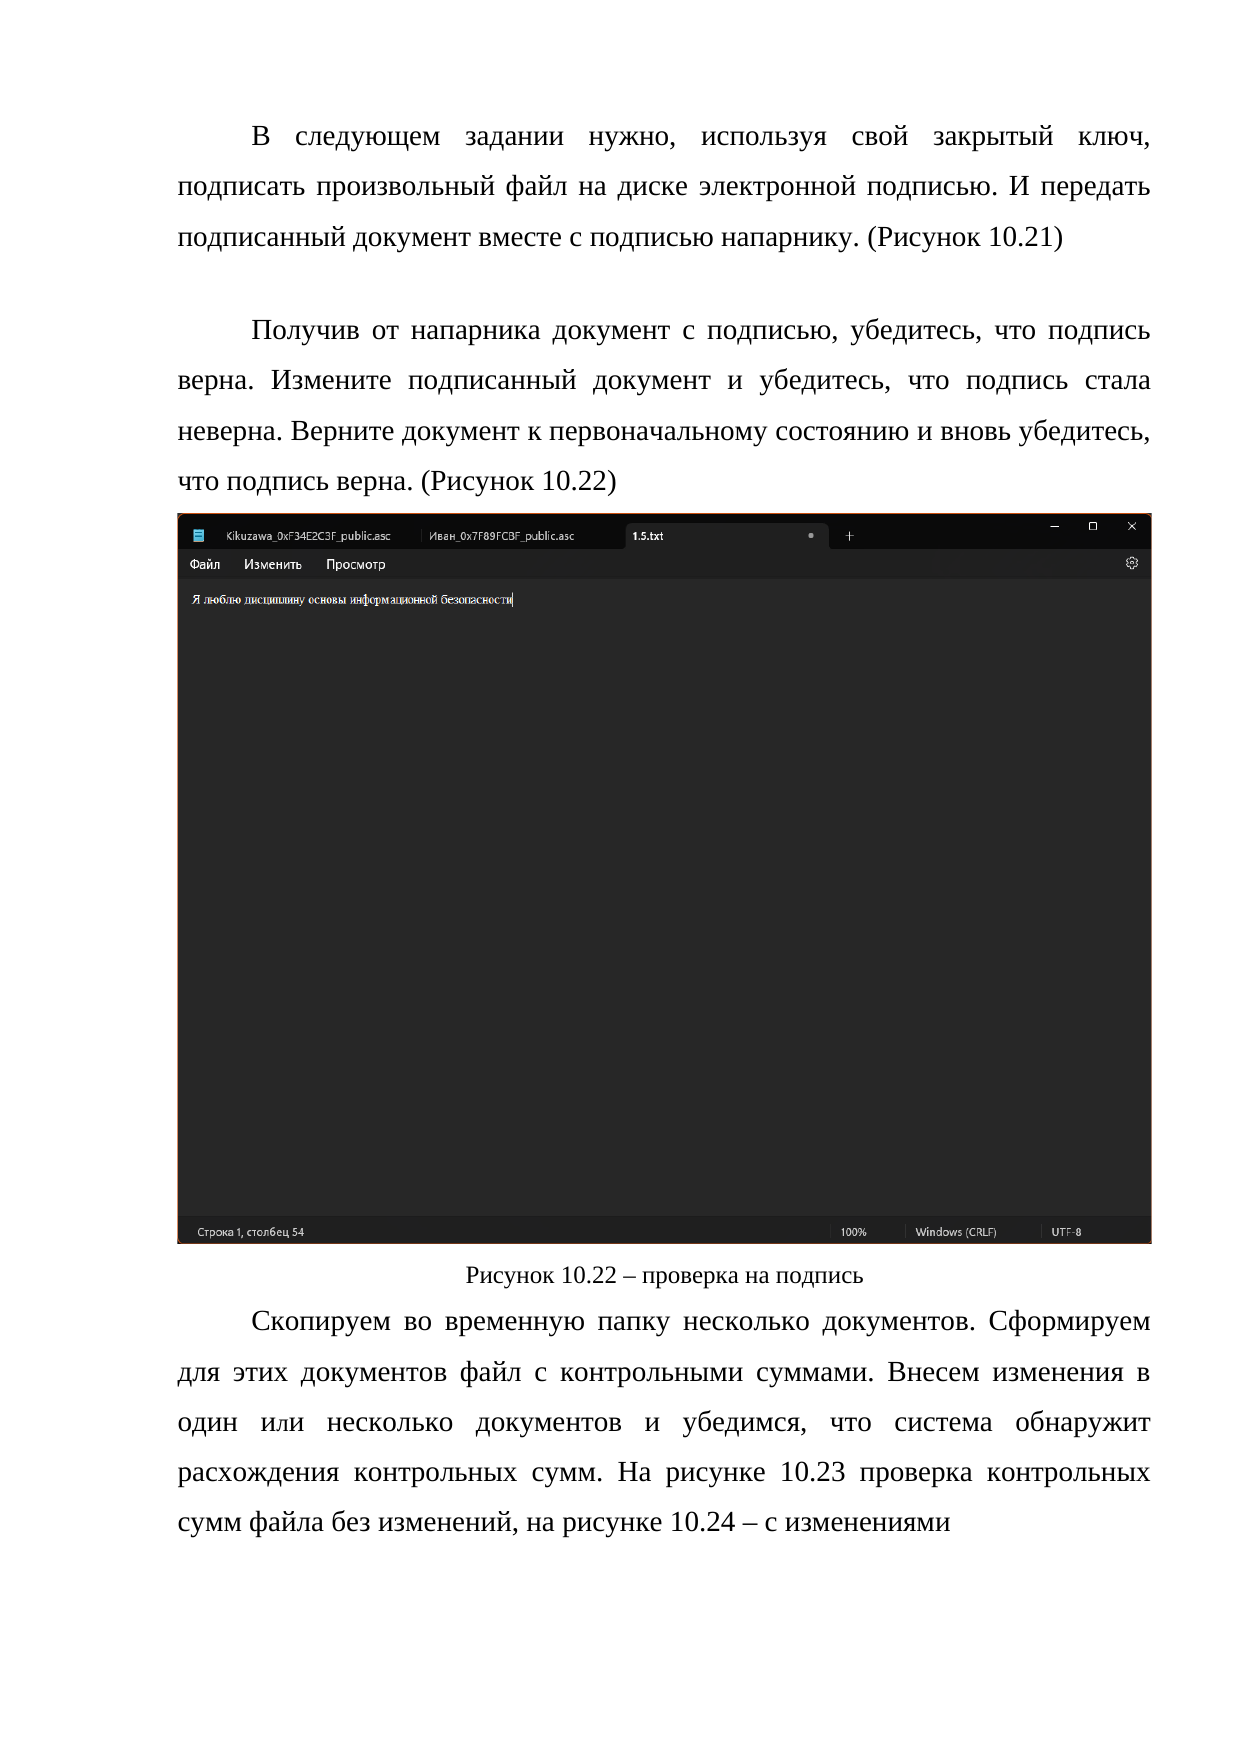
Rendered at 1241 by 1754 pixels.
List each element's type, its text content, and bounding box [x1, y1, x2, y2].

text В следующем задании нужно, используя свой закрытый ключ, подписать произвольный файл на диске электронной подписью. И передать подписанный документ вместе с подписью напарнику. (Рисунок 10.21) [177, 118, 1152, 252]
text Скопируем во временную папку несколько документов. Сформируем для этих документов файл с контрольными суммами. Внесем изменения в один или несколько документов и убедимся, что система обнаружит расхождения контрольных сумм. На рисунке 10.23 проверка контрольных сумм файла без изменений, на рисунке 10.24 – с изменениями [177, 1303, 1152, 1538]
text Рисунок 10.22 – проверка на подпись [177, 1260, 1152, 1289]
picture [177, 513, 1152, 1244]
text Получив от напарника документ с подписью, убедитесь, что подпись верна. Измените подписанный документ и убедитесь, что подпись стала неверна. Верните документ к первоначальному состоянию и вновь убедитесь, что подпись верна. (Рисунок 10.22) [177, 312, 1152, 497]
